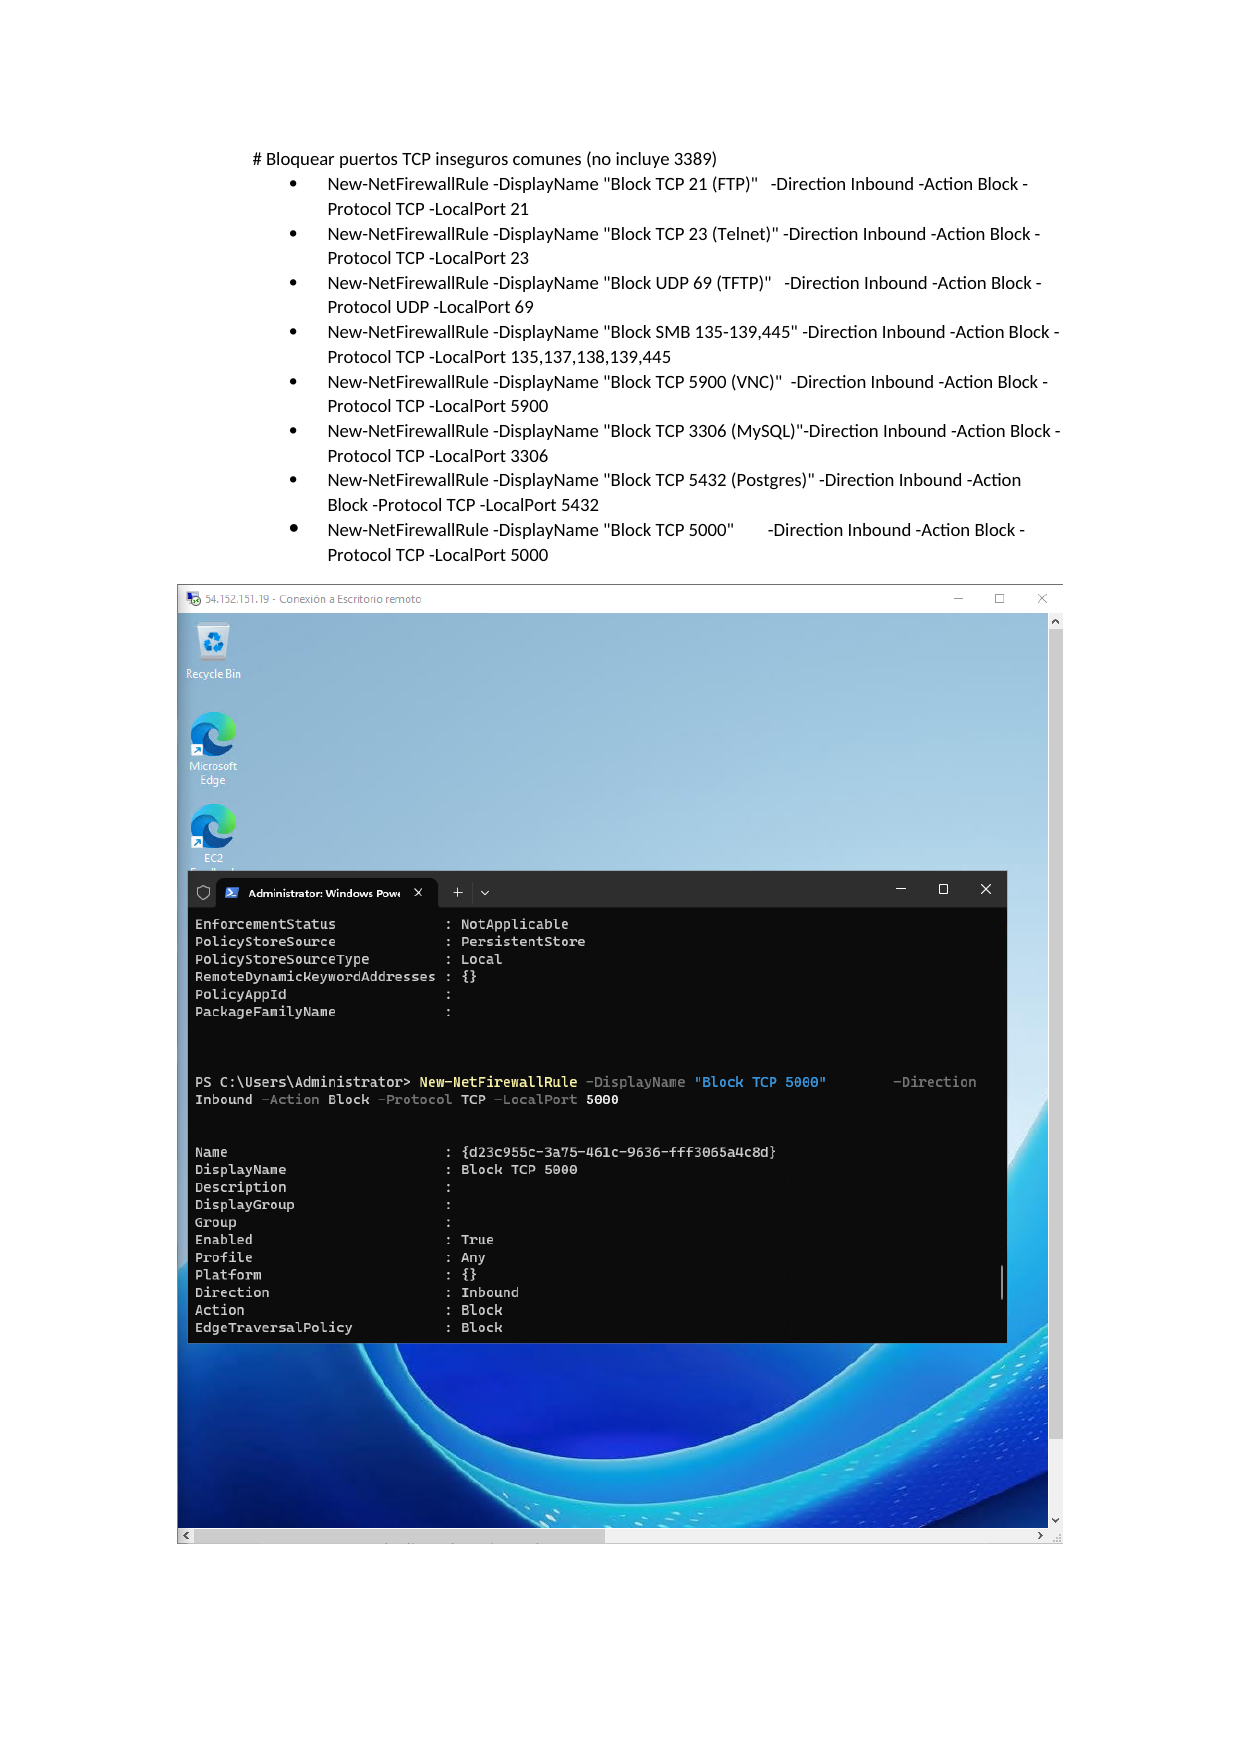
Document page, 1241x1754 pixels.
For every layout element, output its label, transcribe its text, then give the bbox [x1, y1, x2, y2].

list New-NetFirewallRule -DisplayName "Block TCP 5432 (Postgres)" -Direction Inbound -Action Block -Protocol TCP -LocalPort 5432 [290, 468, 1063, 516]
list New-NetFirewallRule -DisplayName "Block TCP 5000" -Direction Inbound -Action Block -Protocol TCP -LocalPort 5000 [290, 518, 1063, 566]
list New-NetFirewallRule -DisplayName "Block TCP 23 (Telnet)" -Direction Inbound -Action Block -Protocol TCP -LocalPort 23 [290, 222, 1063, 269]
list New-NetFirewallRule -DisplayName "Block UDP 69 (TFTP)" -Direction Inbound -Action Block -Protocol UDP -LocalPort 69 [290, 271, 1063, 319]
list # Bloquear puertos TCP inseguros comunes (no incluye 3389) [252, 148, 1063, 171]
list New-NetFirewallRule -DisplayName "Block TCP 3306 (MySQL)"-Direction Inbound -Action Block -Protocol TCP -LocalPort 3306 [290, 419, 1063, 467]
list New-NetFirewallRule -DisplayName "Block TCP 21 (FTP)" -Direction Inbound -Action Block -Protocol TCP -LocalPort 21 [290, 172, 1063, 220]
list New-NetFirewallRule -DisplayName "Block SMB 135-139,445" -Direction Inbound -Action Block -Protocol TCP -LocalPort 135,137,138,139,445 [290, 320, 1063, 368]
list New-NetFirewallRule -DisplayName "Block TCP 5900 (VNC)" -Direction Inbound -Action Block -Protocol TCP -LocalPort 5900 [290, 370, 1063, 417]
picture [177, 584, 1063, 1544]
